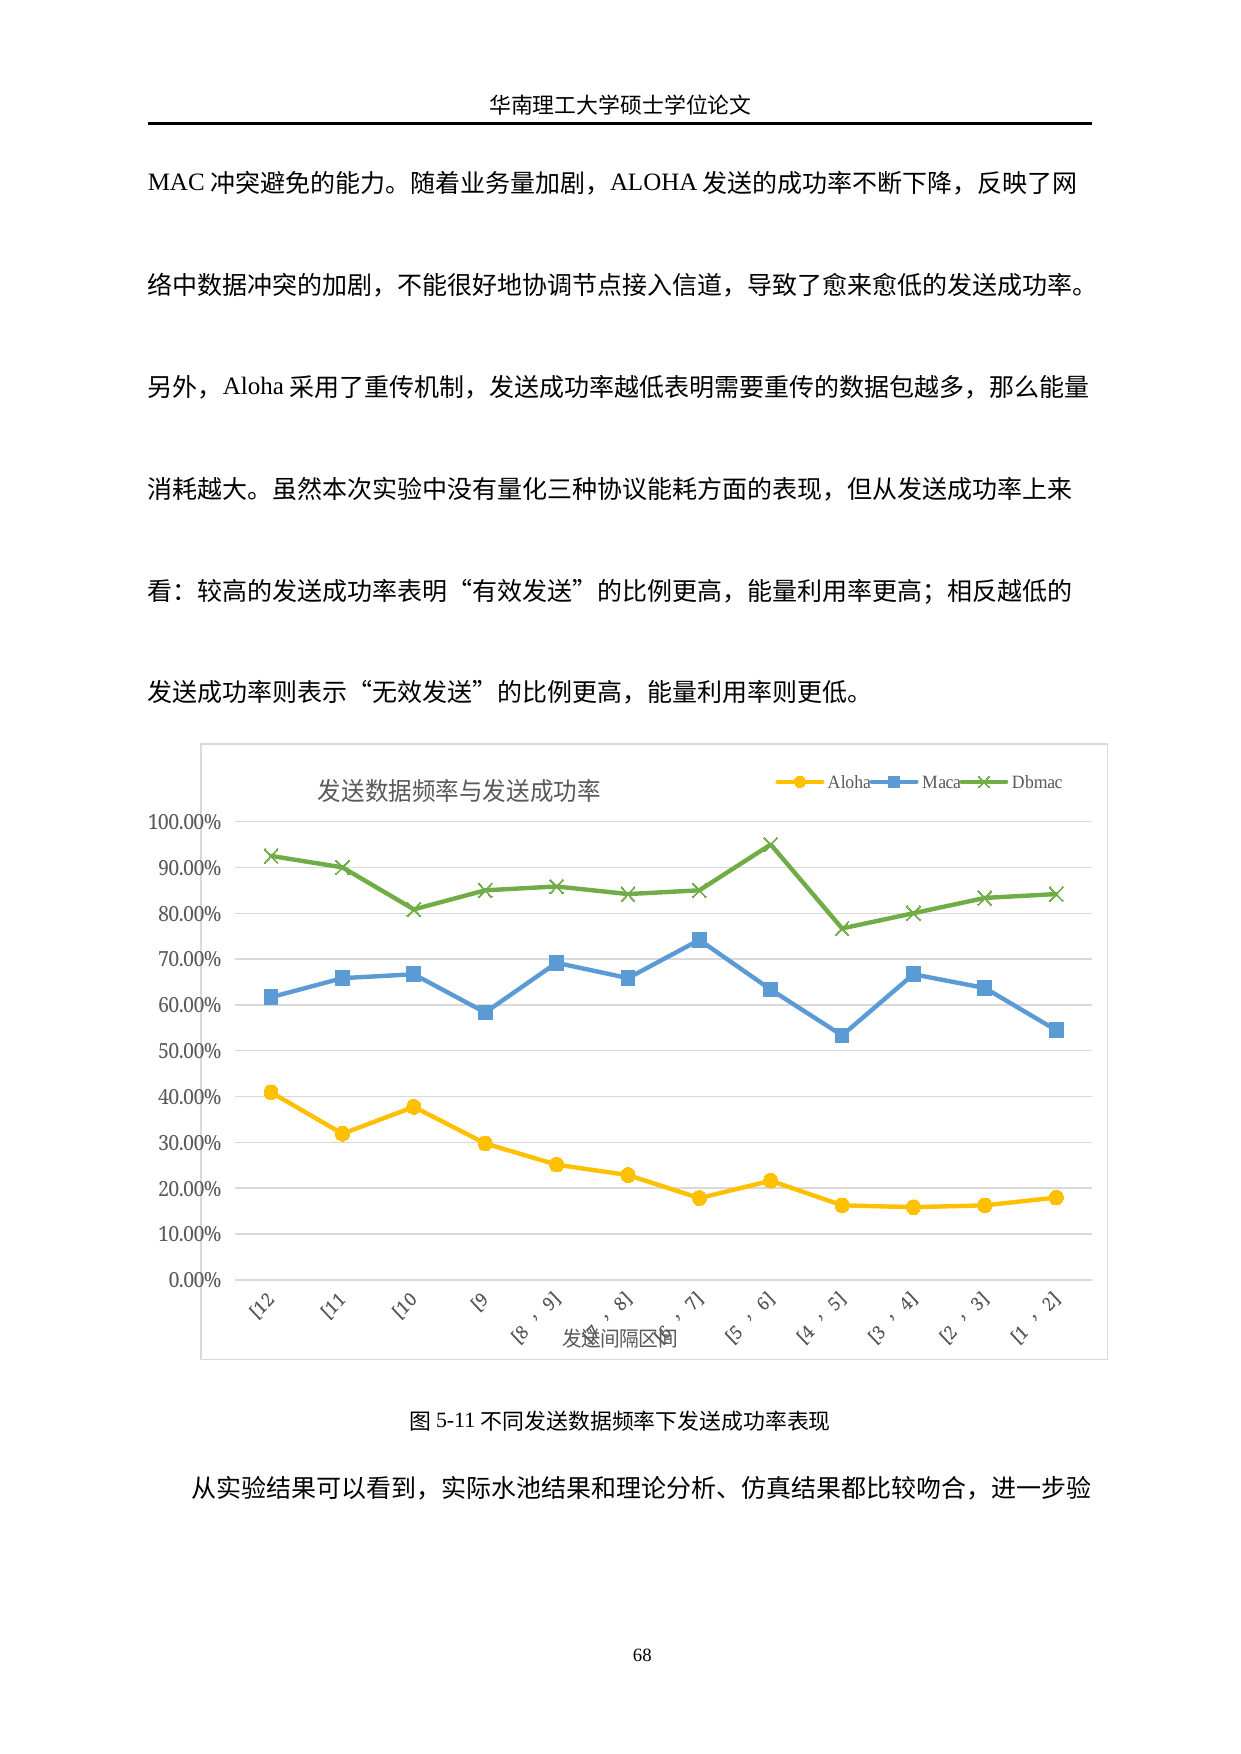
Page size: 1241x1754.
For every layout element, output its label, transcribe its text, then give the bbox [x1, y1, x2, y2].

text 图5-11 不同发送数据频率下发送成功率表现 [148, 1403, 1092, 1437]
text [148, 1452, 1092, 1520]
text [148, 148, 1092, 725]
